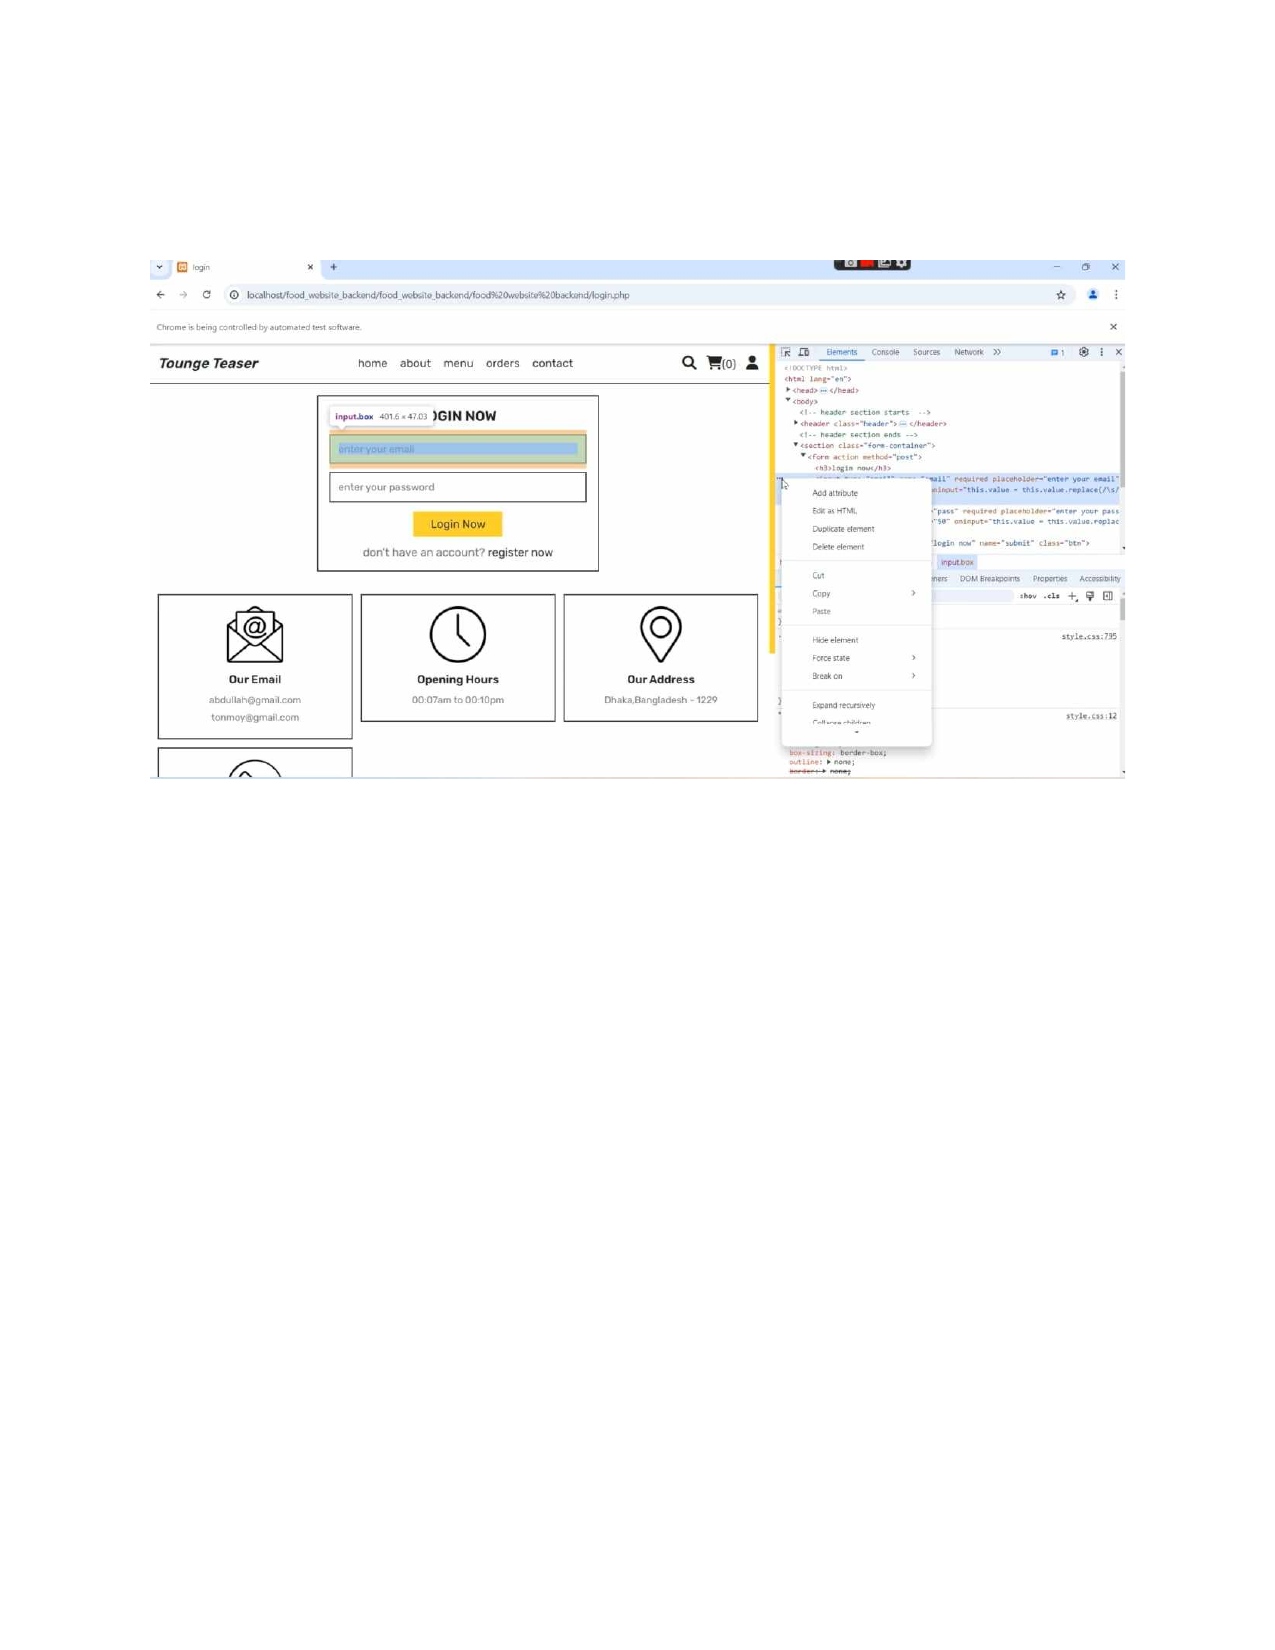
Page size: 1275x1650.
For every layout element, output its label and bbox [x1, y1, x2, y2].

picture [150, 260, 1125, 779]
